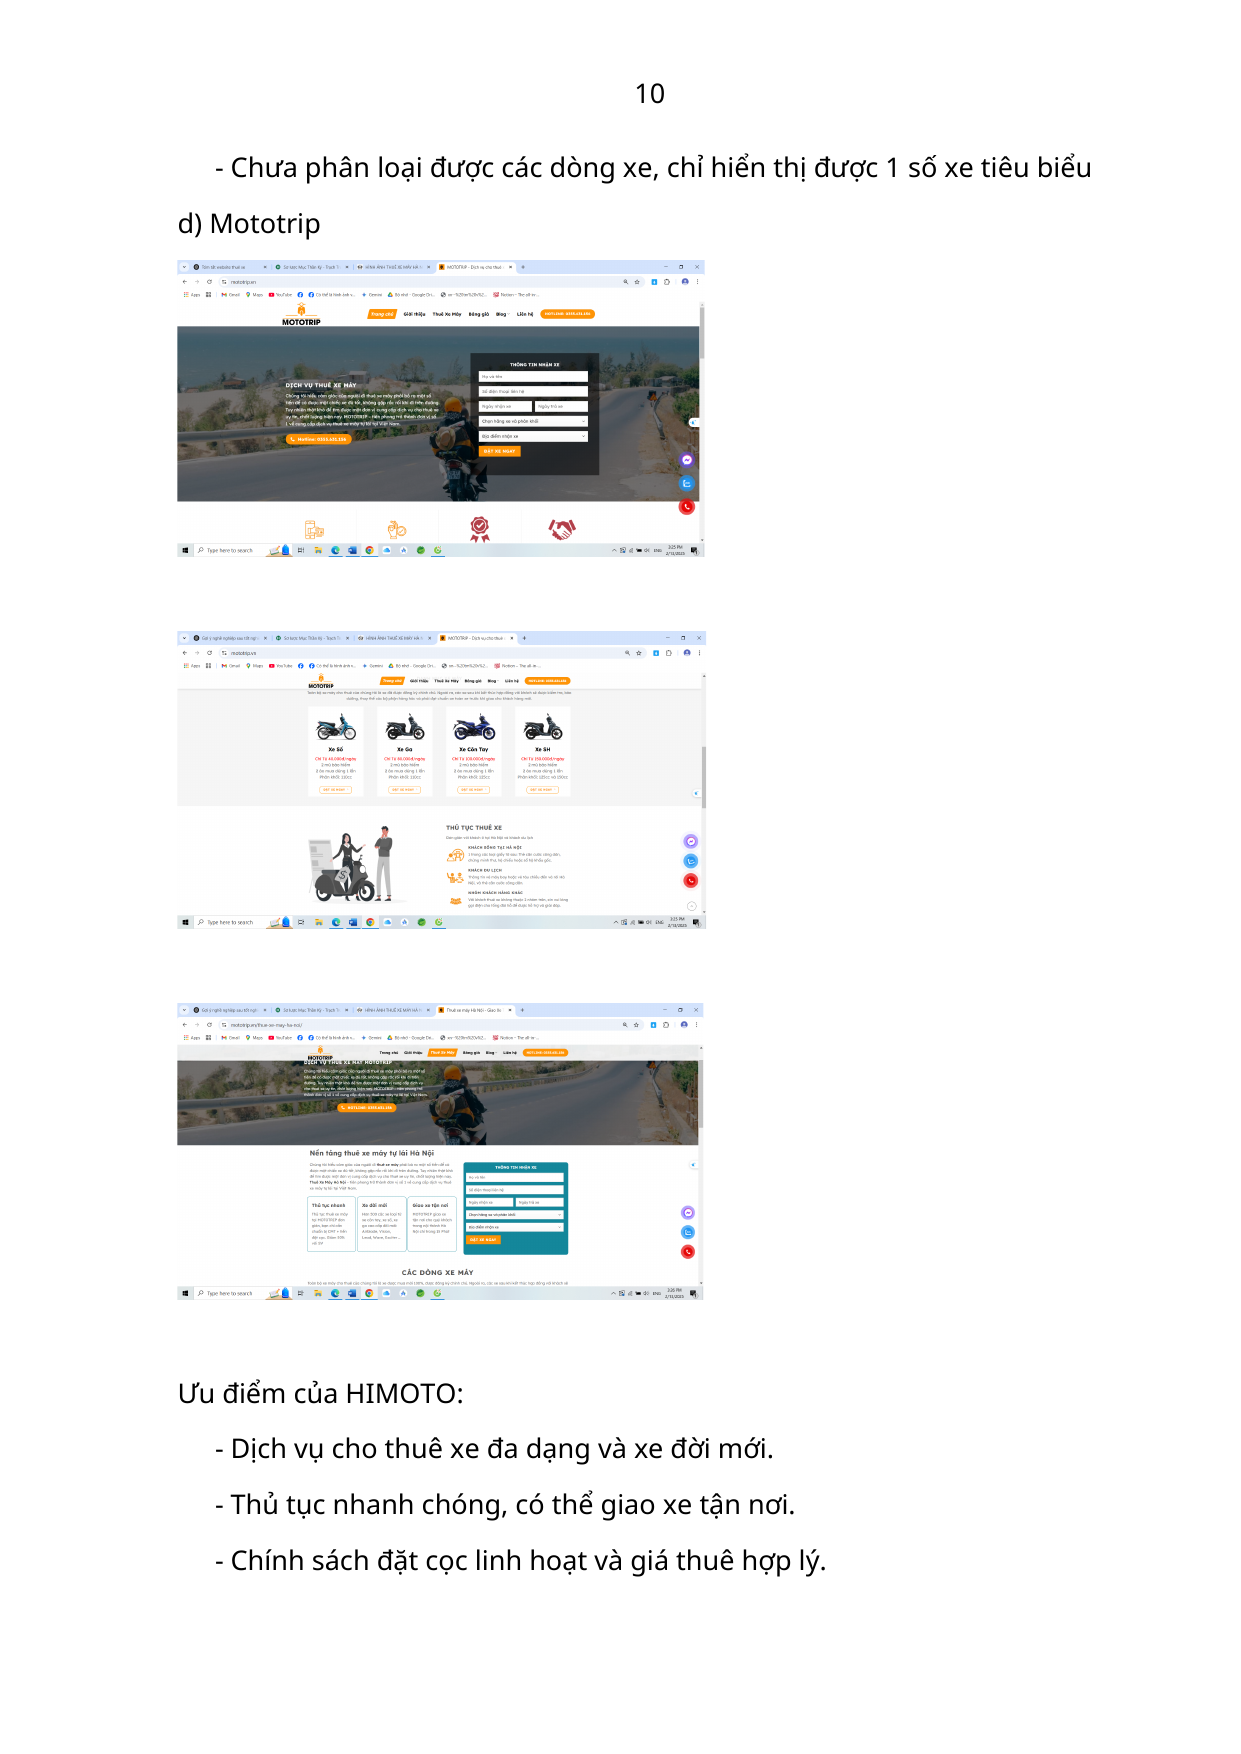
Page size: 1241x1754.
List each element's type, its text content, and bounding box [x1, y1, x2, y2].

text Ưu điểm của HIMOTO: [177, 1374, 1122, 1411]
text d) Mototrip [177, 204, 1122, 241]
text - Dịch vụ cho thuê xe đa dạng và xe đời mới. [215, 1430, 1122, 1467]
picture [177, 631, 707, 929]
text - Chính sách đặt cọc linh hoạt và giá thuê hợp lý. [215, 1541, 1122, 1578]
picture [177, 260, 705, 557]
text - Thủ tục nhanh chóng, có thể giao xe tận nơi. [215, 1486, 1122, 1522]
text - Chưa phân loại được các dòng xe, chỉ hiển thị được 1 số xe tiêu biểu [215, 149, 1122, 186]
picture [177, 1003, 704, 1300]
